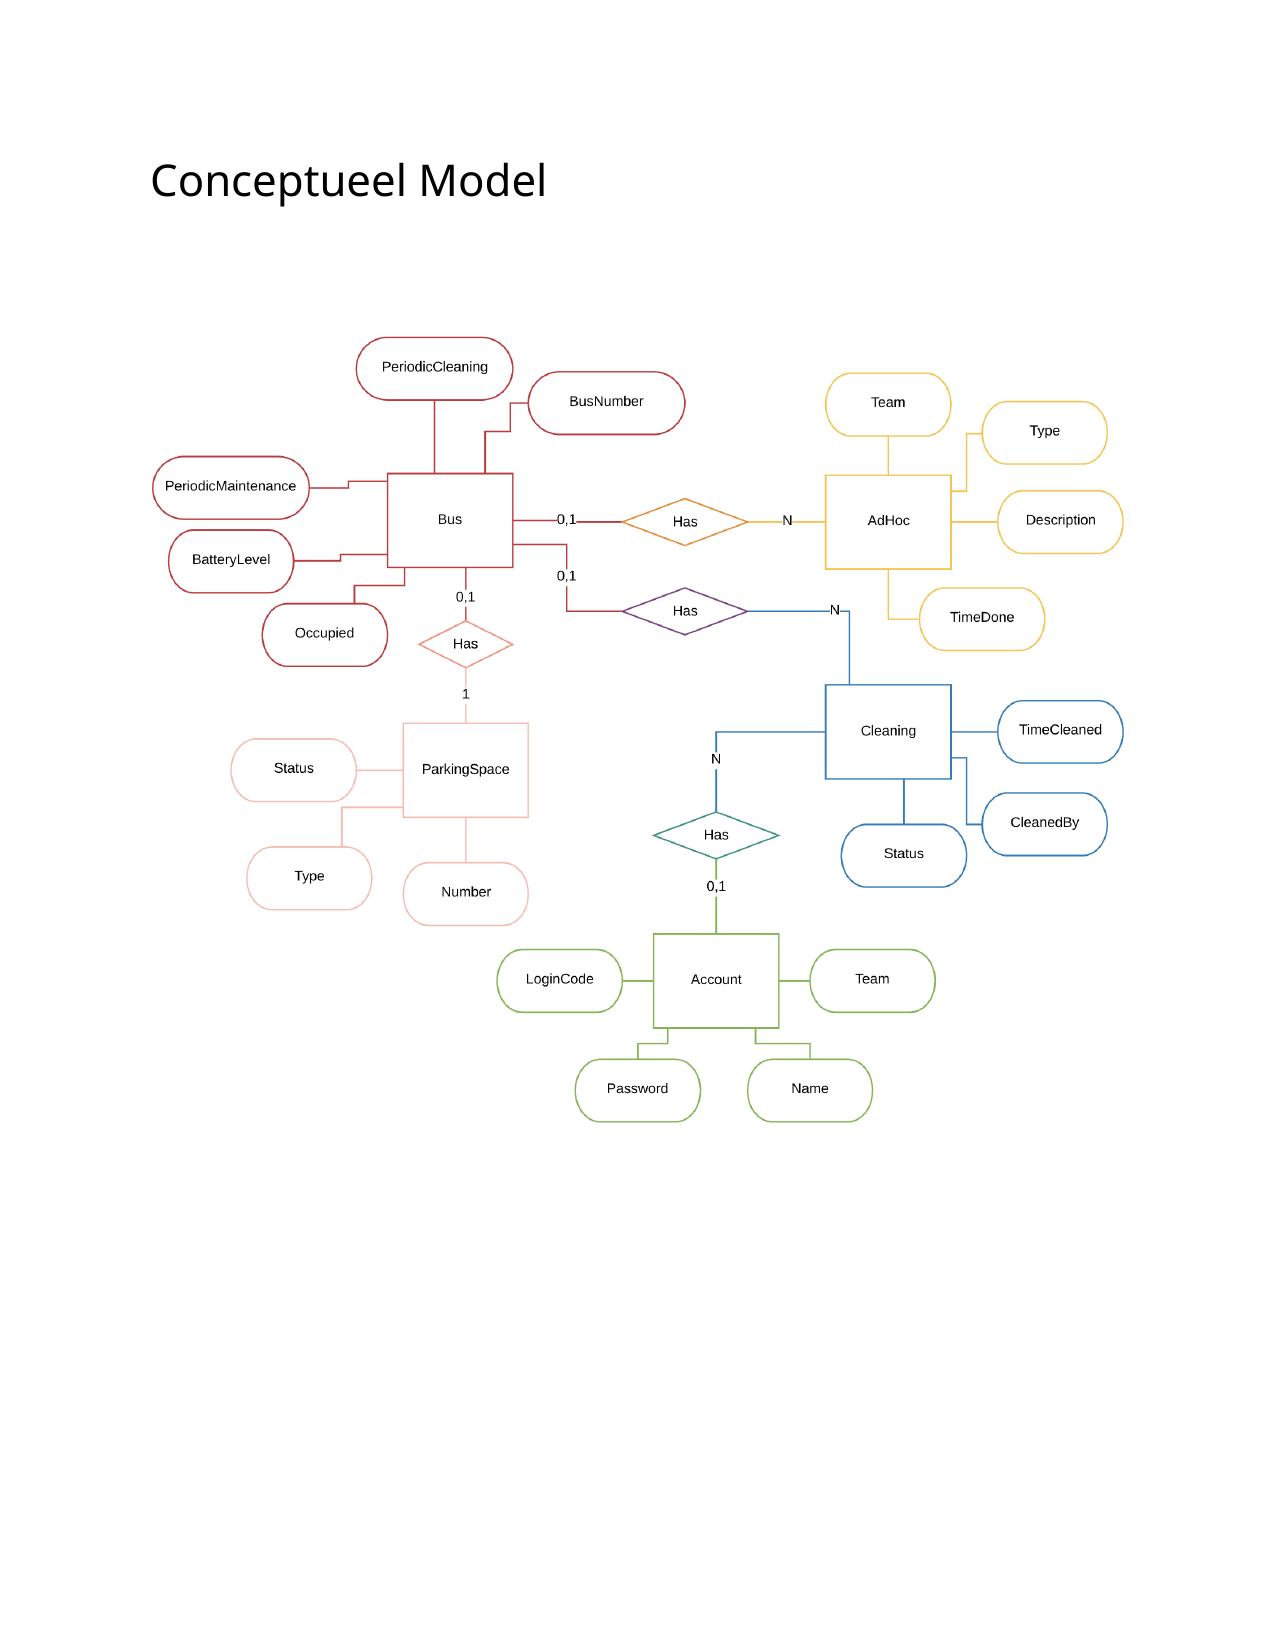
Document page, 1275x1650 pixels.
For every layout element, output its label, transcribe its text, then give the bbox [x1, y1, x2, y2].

subtitle Conceptueel Model [150, 150, 1125, 209]
picture [150, 331, 1125, 1128]
